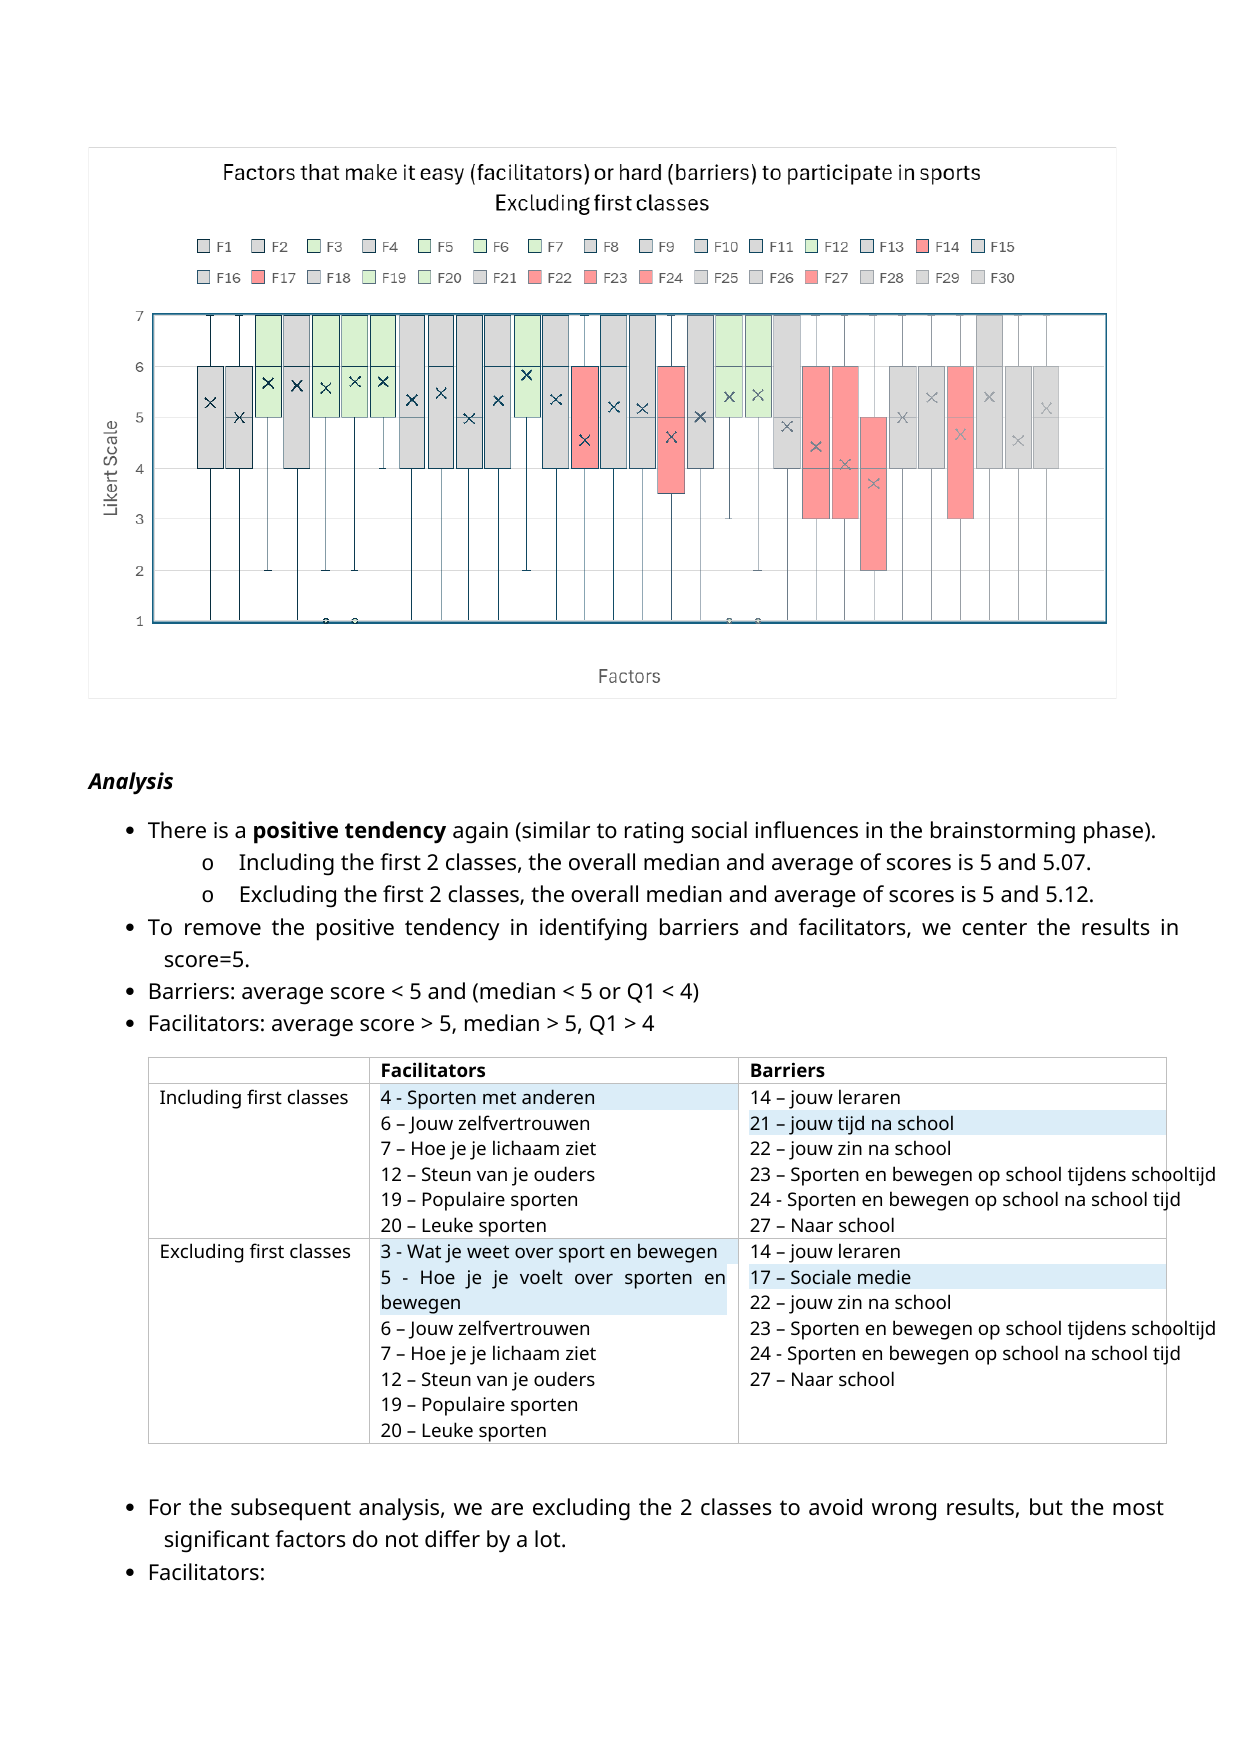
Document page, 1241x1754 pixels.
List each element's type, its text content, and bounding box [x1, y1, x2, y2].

list To remove the positive tendency in identifying barriers and facilitators, we center the results in score=5. [126, 912, 1181, 973]
table_cell Including first classes [149, 1084, 369, 1237]
list Facilitators: [126, 1557, 1166, 1586]
table_header [149, 1058, 369, 1083]
table_cell 4 - Sporten met anderen 6 – Jouw zelfvertrouwen 7 – Hoe je je lichaam ziet 12 – Steun van je ouders 19 – Populaire sporten 20 – Leuke sporten [370, 1084, 738, 1237]
table_cell Excluding first classes [149, 1239, 369, 1443]
list For the subsequent analysis, we are excluding the 2 classes to avoid wrong results, but the most significant factors do not differ by a lot. [126, 1492, 1166, 1554]
table_header Facilitators [370, 1058, 738, 1083]
table_cell 14 – jouw leraren 17 – Sociale medie 22 – jouw zin na school 23 – Sporten en bewegen op school tijdens schooltijd 24 - Sporten en bewegen op school na school tijd 27 – Naar school [739, 1239, 1166, 1443]
table_cell 3 - Wat je weet over sport en bewegen 5 - Hoe je je voelt over sporten en bewegen 6 – Jouw zelfvertrouwen 7 – Hoe je je lichaam ziet 12 – Steun van je ouders 19 – Populaire sporten 20 – Leuke sporten [370, 1239, 738, 1443]
text Analysis [88, 766, 1181, 796]
list Barriers: average score < 5 and (median < 5 or Q1 < 4) [126, 976, 1181, 1006]
list Facilitators: average score > 5, median > 5, Q1 > 4 [126, 1008, 1181, 1038]
list Including the first 2 classes, the overall median and average of scores is 5 and 5.07. [201, 847, 1181, 877]
list Excluding the first 2 classes, the overall median and average of scores is 5 and 5.12. [201, 879, 1181, 909]
table_header Barriers [739, 1058, 1166, 1083]
picture [88, 147, 1117, 699]
list There is a positive tendency again (similar to rating social influences in the brainstorming phase). [126, 815, 1181, 844]
table_cell 14 – jouw leraren 21 – jouw tijd na school 22 – jouw zin na school 23 – Sporten en bewegen op school tijdens schooltijd 24 - Sporten en bewegen op school na school tijd 27 – Naar school [739, 1084, 1166, 1237]
